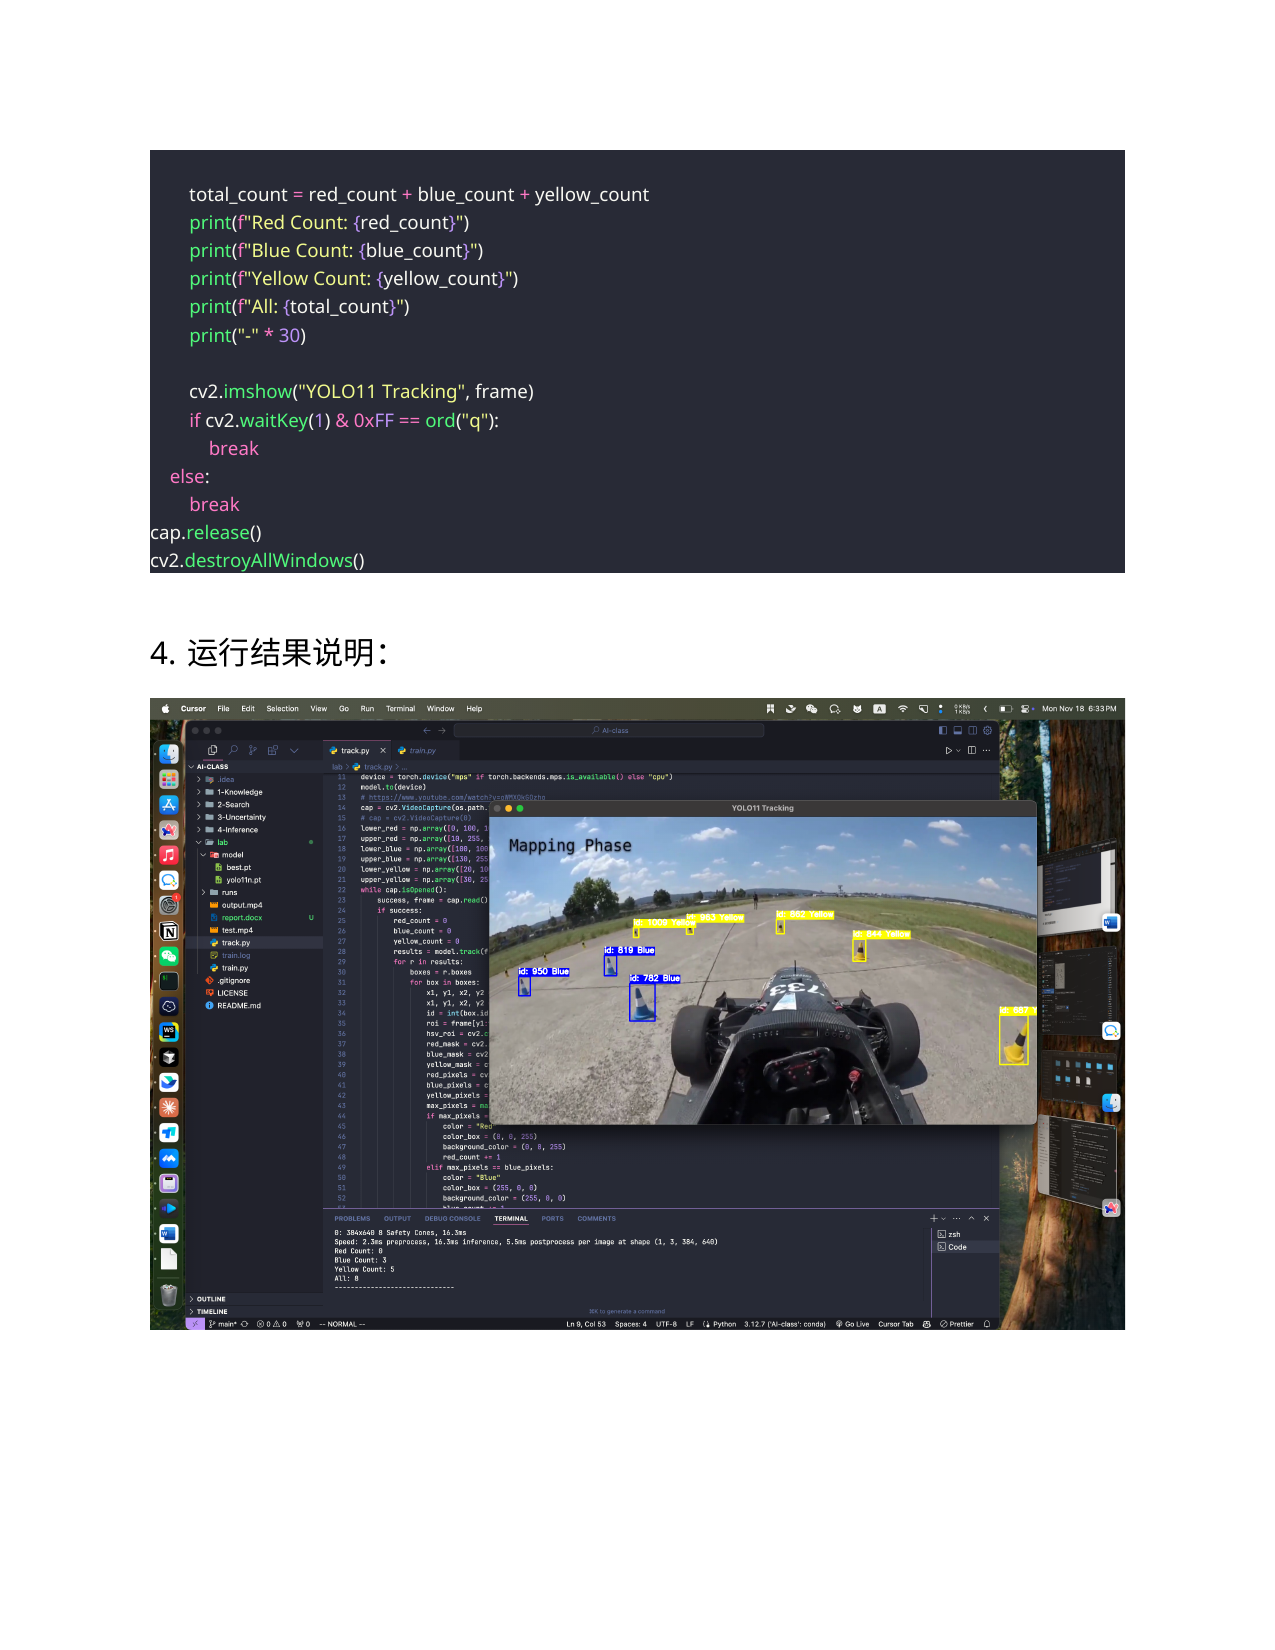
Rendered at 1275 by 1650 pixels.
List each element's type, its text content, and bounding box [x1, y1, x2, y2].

text else: [150, 461, 1125, 489]
text print(f"Yellow Count: {yellow_count}") [150, 263, 1125, 291]
text break [150, 432, 1125, 461]
text break [150, 489, 1125, 517]
text print("-" * 30) [150, 319, 1125, 347]
text cv2.destroyAllWindows() [150, 545, 1125, 573]
text print(f"All: {total_count}") [150, 291, 1125, 319]
text cv2.imshow("YOLO11 Tracking", frame) [150, 376, 1125, 404]
text total_count = red_count + blue_count + yellow_count [150, 179, 1125, 207]
picture [150, 698, 1125, 1330]
text print(f"Red Count: {red_count}") [150, 207, 1125, 235]
list 运行结果说明： [150, 628, 1125, 674]
text if cv2.waitKey(1) & 0xFF == ord("q"): [150, 404, 1125, 432]
text cap.release() [150, 517, 1125, 545]
text print(f"Blue Count: {blue_count}") [150, 235, 1125, 263]
